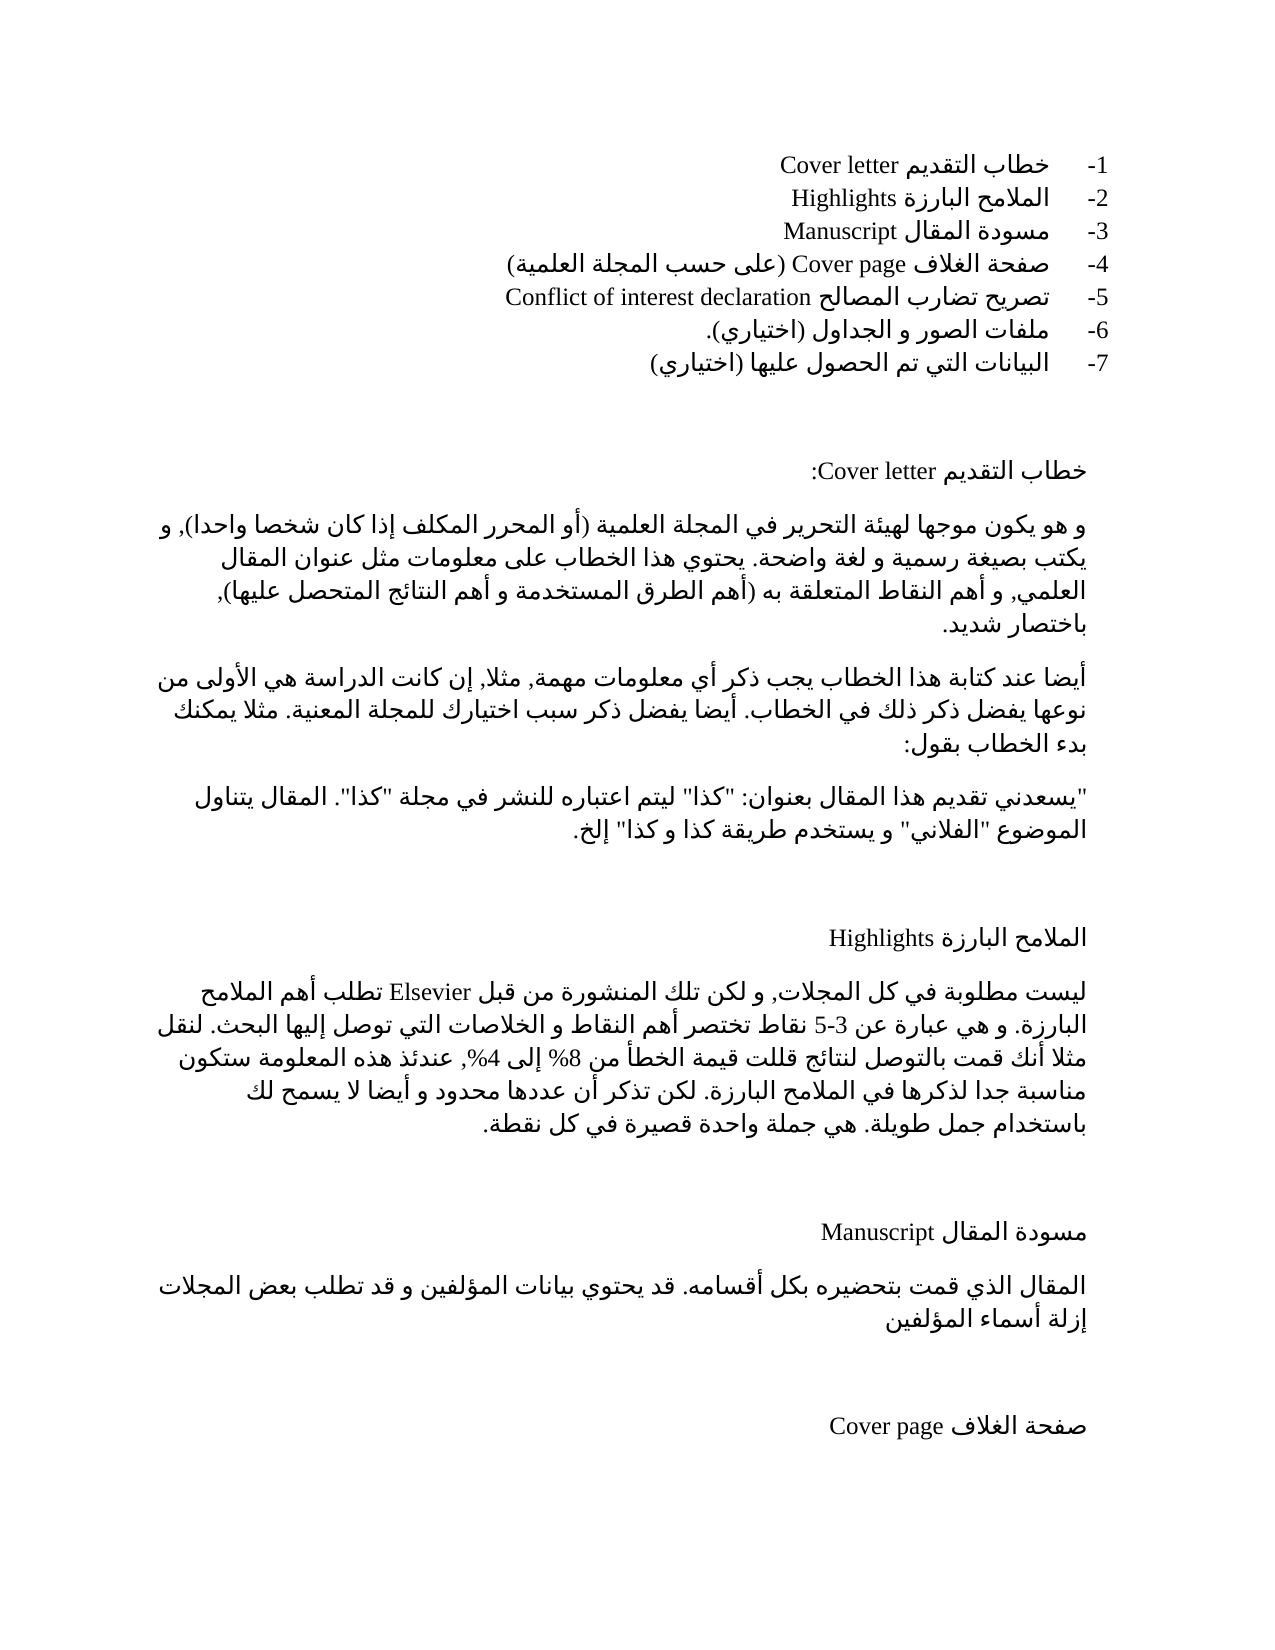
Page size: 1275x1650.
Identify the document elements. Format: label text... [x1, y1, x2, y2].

list مسودة المقال Manuscript [150, 216, 1087, 245]
text مسودة المقال Manuscript [150, 1217, 1087, 1246]
text خطاب التقديم Cover letter: [150, 456, 1087, 484]
text و هو يكون موجها لهيئة التحرير في المجلة العلمية (أو المحرر المكلف إذا كان شخصا واحدا), و يكتب بصيغة رسمية و لغة واضحة. يحتوي هذا الخطاب على معلومات مثل عنوان المقال العلمي, و أهم النقاط المتعلقة به (أهم الطرق المستخدمة و أهم النتائج المتحصل عليها), باختصار شديد. [150, 510, 1087, 637]
text الملامح البارزة Highlights [150, 923, 1087, 952]
list ملفات الصور و الجداول (اختياري). [150, 315, 1087, 344]
list خطاب التقديم Cover letter [150, 150, 1087, 179]
list البيانات التي تم الحصول عليها (اختياري) [150, 348, 1087, 377]
list صفحة الغلاف Cover page (على حسب المجلة العلمية) [150, 249, 1087, 278]
text المقال الذي قمت بتحضيره بكل أقسامه. قد يحتوي بيانات المؤلفين و قد تطلب بعض المجلات إزلة أسماء المؤلفين [150, 1271, 1087, 1332]
text "يسعدني تقديم هذا المقال بعنوان: "كذا" ليتم اعتباره للنشر في مجلة "كذا". المقال يتناول الموضوع "الفلاني" و يستخدم طريقة كذا و كذا" إلخ. [150, 782, 1087, 844]
text ليست مطلوبة في كل المجلات, و لكن تلك المنشورة من قبل Elsevier تطلب أهم الملامح البارزة. و هي عبارة عن 3-5 نقاط تختصر أهم النقاط و الخلاصات التي توصل إليها البحث. لنقل مثلا أنك قمت بالتوصل لنتائج قللت قيمة الخطأ من 8% إلى 4%, عندئذ هذه المعلومة ستكون مناسبة جدا لذكرها في الملامح البارزة. لكن تذكر أن عددها محدود و أيضا لا يسمح لك باستخدام جمل طويلة. هي جملة واحدة قصيرة في كل نقطة. [150, 977, 1087, 1138]
list الملامح البارزة Highlights [150, 183, 1087, 212]
text صفحة الغلاف Cover page [150, 1411, 1087, 1440]
list تصريح تضارب المصالح Conflict of interest declaration [150, 282, 1087, 311]
text أيضا عند كتابة هذا الخطاب يجب ذكر أي معلومات مهمة, مثلا, إن كانت الدراسة هي الأولى من نوعها يفضل ذكر ذلك في الخطاب. أيضا يفضل ذكر سبب اختيارك للمجلة المعنية. مثلا يمكنك بدء الخطاب بقول: [150, 663, 1087, 757]
